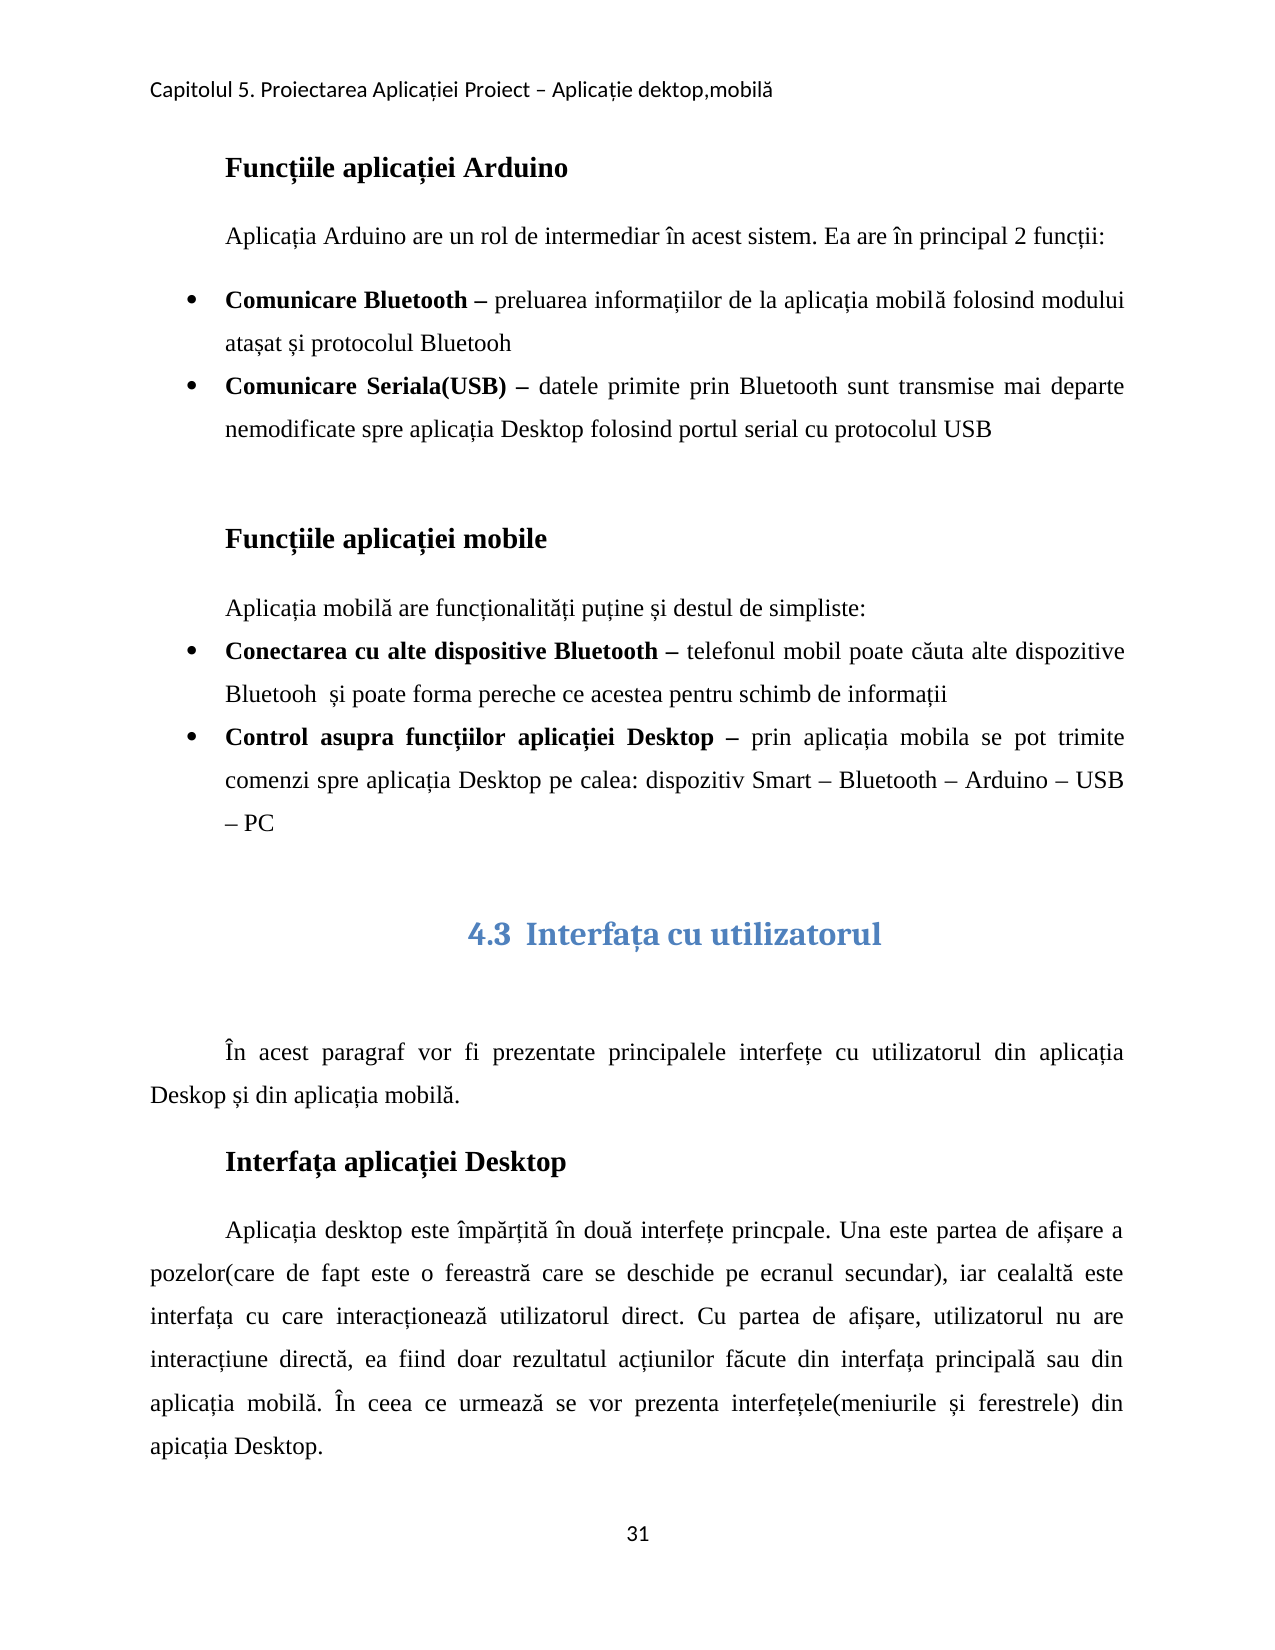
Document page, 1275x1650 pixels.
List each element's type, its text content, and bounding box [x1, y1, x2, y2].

list Comunicare Bluetooth – preluarea informațiilor de la aplicația mobilă folosind modului atașat și protocolul Bluetooh [187, 285, 1125, 357]
text Aplicația desktop este împărțită în două interfețe princpale. Una este partea de afișare a pozelor(care de fapt este o fereastră care se deschide pe ecranul secundar), iar cealaltă este interfața cu care interacționează utilizatorul direct. Cu partea de afișare, utilizatorul nu are interacțiune directă, ea fiind doar rezultatul acțiunilor făcute din interfața principală sau din aplicația mobilă. În ceea ce urmează se vor prezenta interfețele(meniurile și ferestrele) din apicația Desktop. [150, 1215, 1125, 1459]
subtitle 4.3 Interfața cu utilizatorul [150, 915, 1125, 954]
list Control asupra funcțiilor aplicației Desktop – prin aplicația mobila se pot trimite comenzi spre aplicația Desktop pe calea: dispozitiv Smart – Bluetooth – Arduino – USB – PC [187, 722, 1125, 837]
text Interfața aplicației Desktop [150, 1144, 1125, 1177]
list Aplicația mobilă are funcționalități puține și destul de simpliste: [225, 593, 1125, 621]
text Funcțiile aplicației mobile [150, 522, 1125, 555]
list Conectarea cu alte dispositive Bluetooth – telefonul mobil poate căuta alte dispozitive Bluetooh și poate forma pereche ce acestea pentru schimb de informații [187, 636, 1125, 708]
text Funcțiile aplicației Arduino [150, 150, 1125, 183]
list Comunicare Seriala(USB) – datele primite prin Bluetooth sunt transmise mai departe nemodificate spre aplicația Desktop folosind portul serial cu protocolul USB [187, 371, 1125, 443]
text În acest paragraf vor fi prezentate principalele interfețe cu utilizatorul din aplicația Deskop și din aplicația mobilă. [150, 1037, 1125, 1109]
text Aplicația Arduino are un rol de intermediar în acest sistem. Ea are în principal 2 funcții: [150, 221, 1125, 250]
